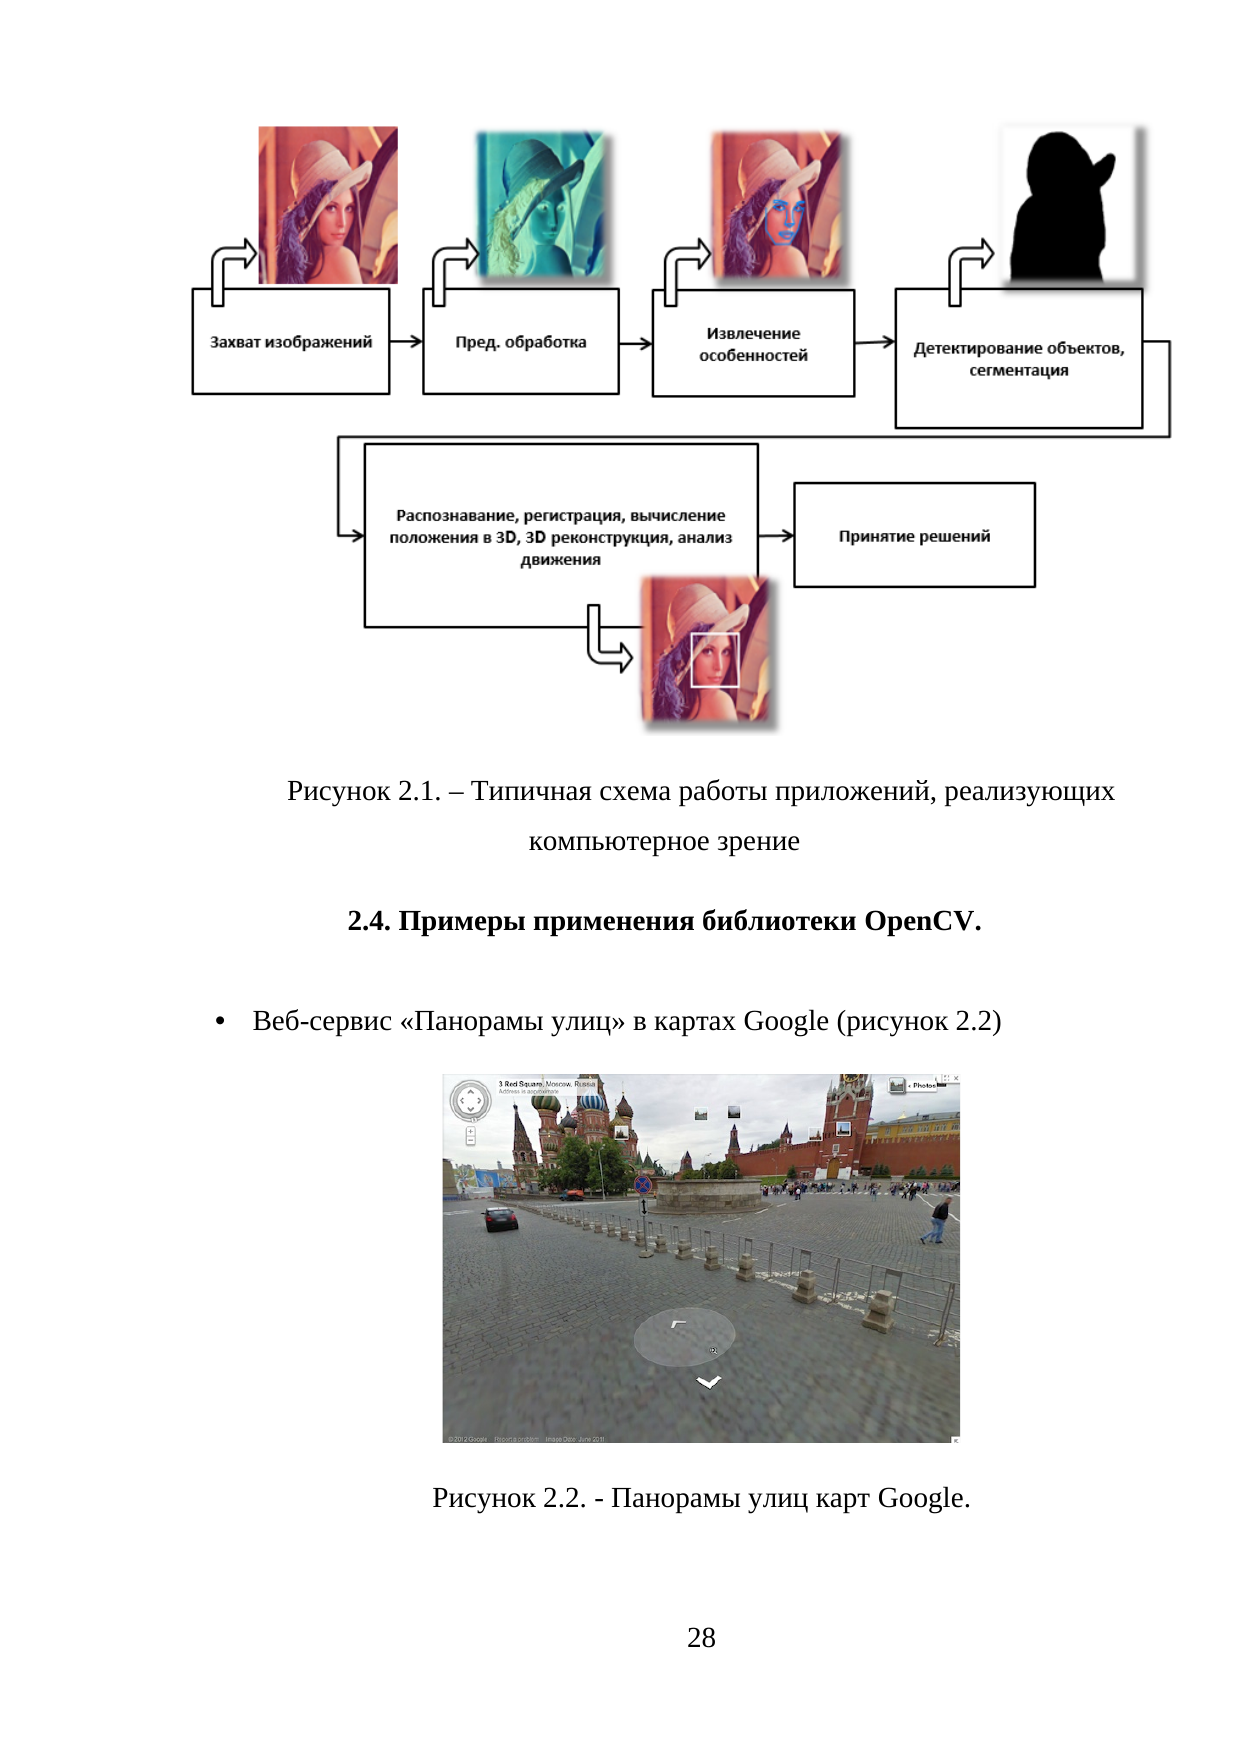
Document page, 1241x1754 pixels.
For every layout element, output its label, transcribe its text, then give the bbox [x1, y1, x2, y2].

picture [177, 118, 1184, 736]
list Веб-сервис «Панорамы улиц» в картах Google (рисунок 2.2) [215, 1003, 1152, 1037]
subtitle 2.4. Примеры применения библиотеки OpenCV. [177, 903, 1152, 936]
text Рисунок 2.1. – Типичная схема работы приложений, реализующих компьютерное зрение [177, 773, 1152, 857]
picture [442, 1074, 961, 1443]
text Рисунок 2.2. - Панорамы улиц карт Google. [177, 1480, 1152, 1514]
